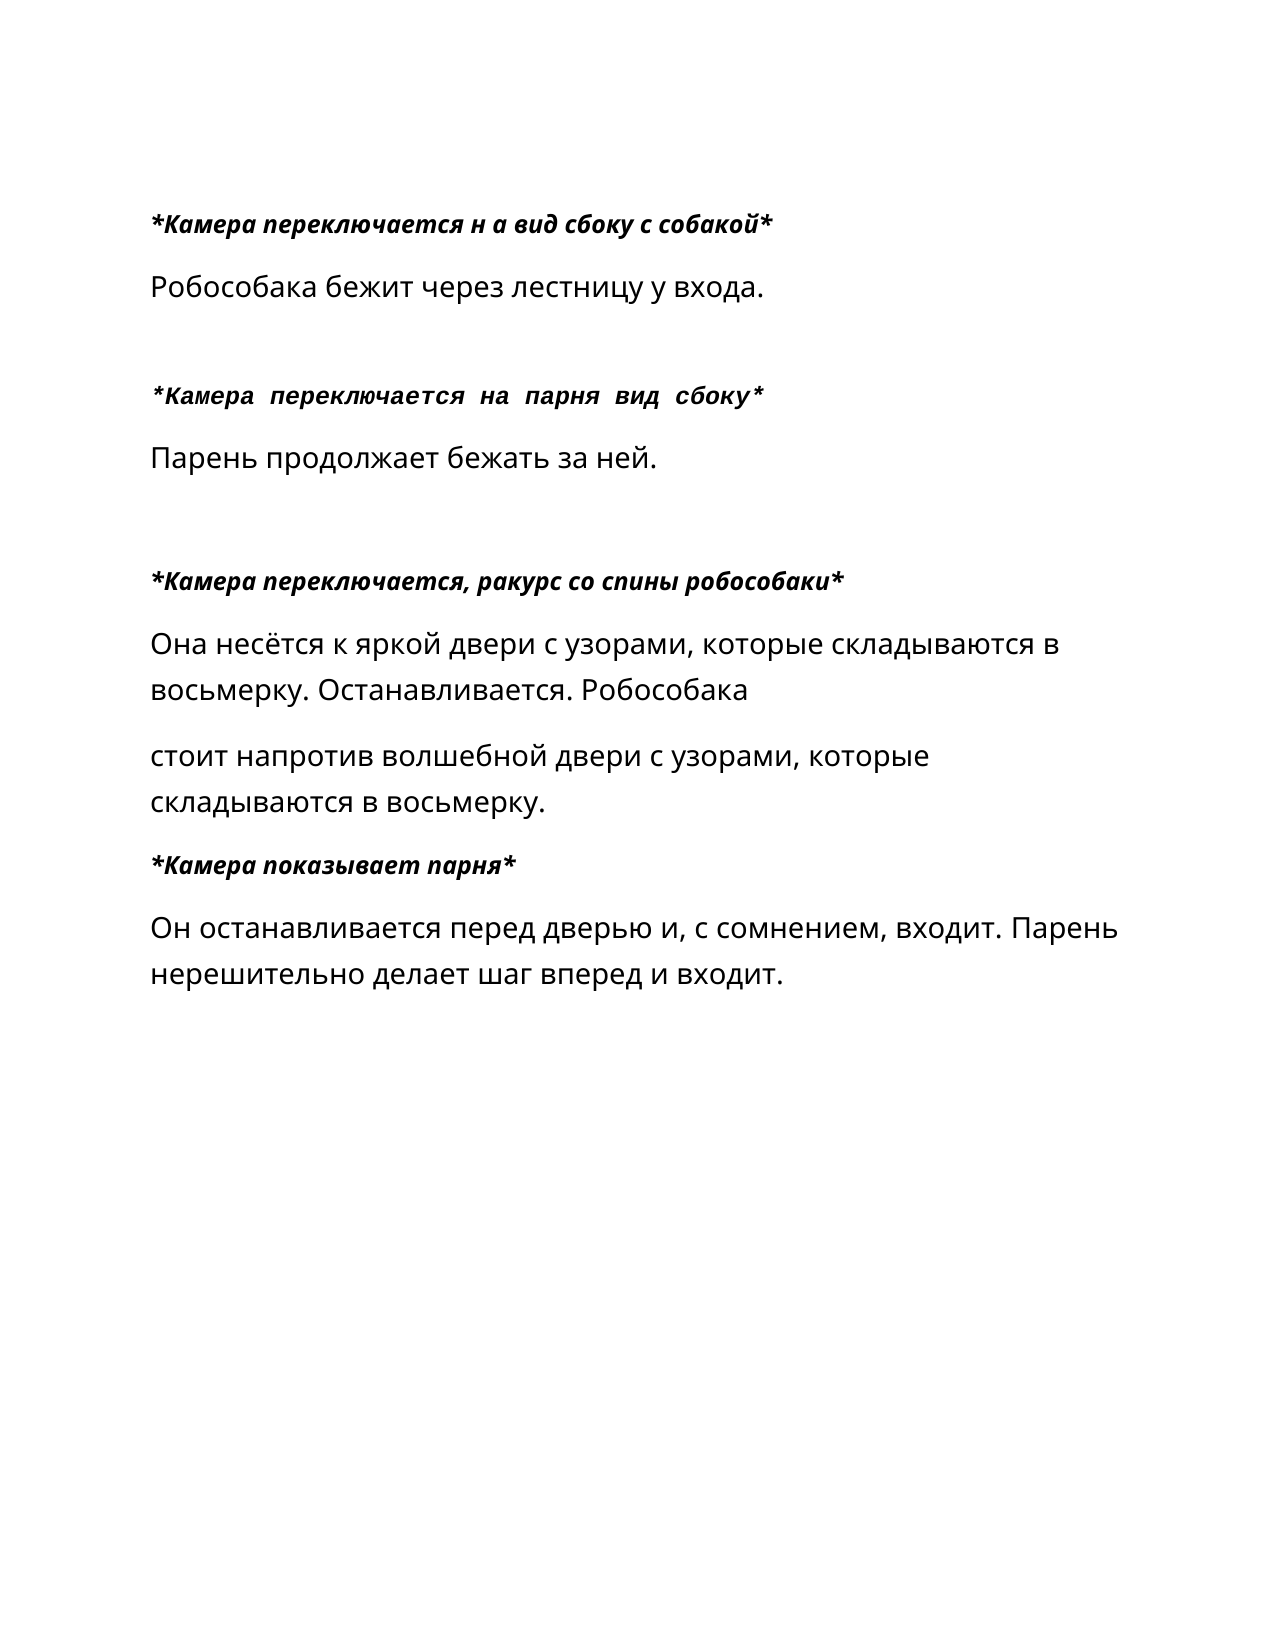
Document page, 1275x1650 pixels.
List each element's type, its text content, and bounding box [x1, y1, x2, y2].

text стоит напротив волшебной двери с узорами, которые складываются в восьмерку. [150, 736, 1125, 821]
text Парень продолжает бежать за ней. [150, 437, 1125, 477]
text *Камера переключается, ракурс со спины робособаки* [150, 564, 1125, 598]
text Она несётся к яркой двери с узорами, которые складываются в восьмерку. Останавливается. Робособака [150, 624, 1125, 709]
text *Камера показывает парня* [150, 848, 1125, 882]
text *Камера переключается н а вид сбоку с собакой* [150, 207, 1125, 241]
text *Камера переключается на парня вид сбоку* [150, 384, 1125, 412]
text Он останавливается перед дверью и, с сомнением, входит. Парень нерешительно делает шаг вперед и входит. [150, 908, 1125, 993]
text Робособака бежит через лестницу у входа. [150, 267, 1125, 306]
